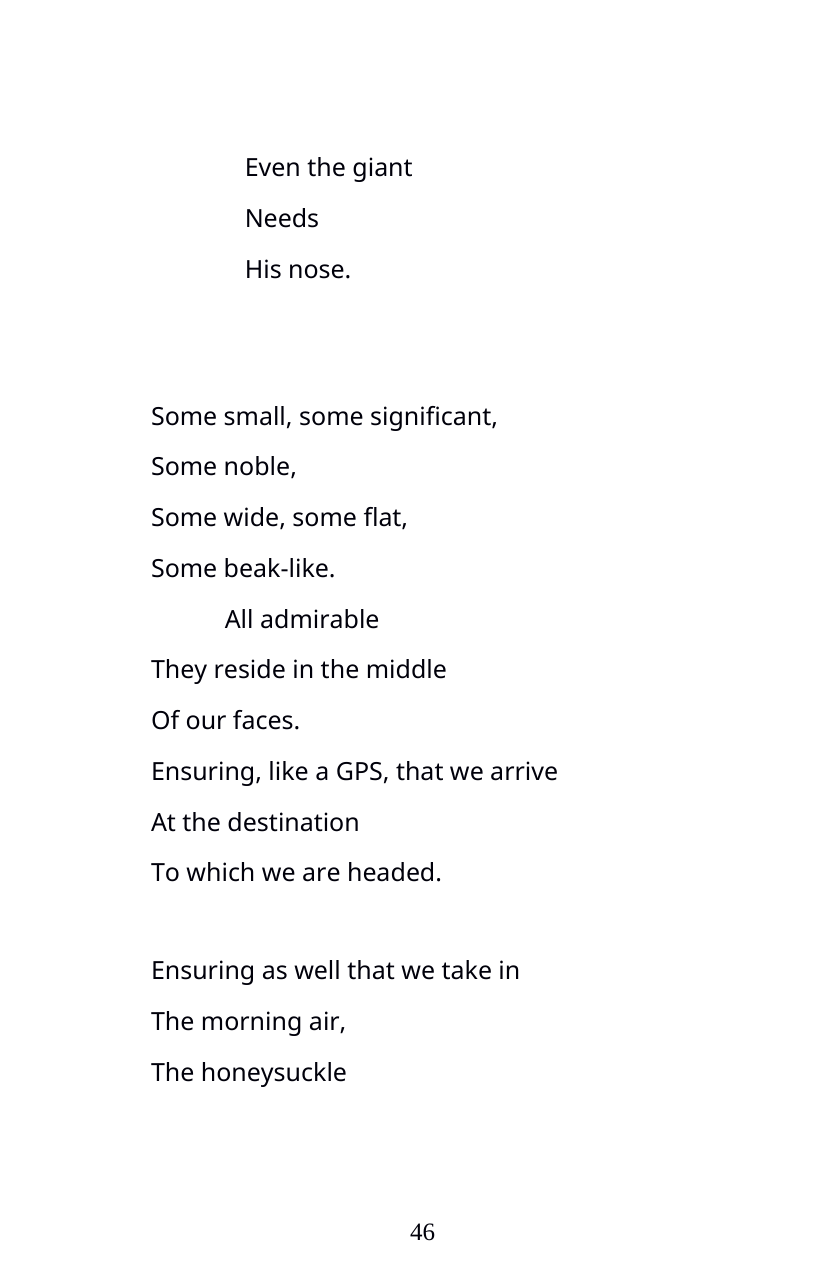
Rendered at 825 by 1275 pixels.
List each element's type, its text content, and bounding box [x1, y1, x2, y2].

text Some noble, [151, 449, 600, 483]
text The morning air, [151, 1003, 600, 1038]
text At the destination [151, 804, 637, 838]
text To which we are headed. [151, 855, 637, 889]
text His nose. [244, 251, 750, 286]
text Ensuring, like a GPS, that we arrive [151, 753, 600, 787]
text Some small, some significant, [151, 398, 750, 432]
text Some wide, some flat, [151, 500, 600, 534]
text Some beak-like. [151, 551, 600, 584]
text Needs [244, 201, 750, 235]
text The honeysuckle [151, 1054, 600, 1088]
text Even the giant [244, 150, 750, 184]
text They reside in the middle [151, 652, 600, 686]
text Of our faces. [151, 703, 600, 737]
text All admirable [151, 601, 600, 635]
text Ensuring as well that we take in [151, 953, 600, 987]
